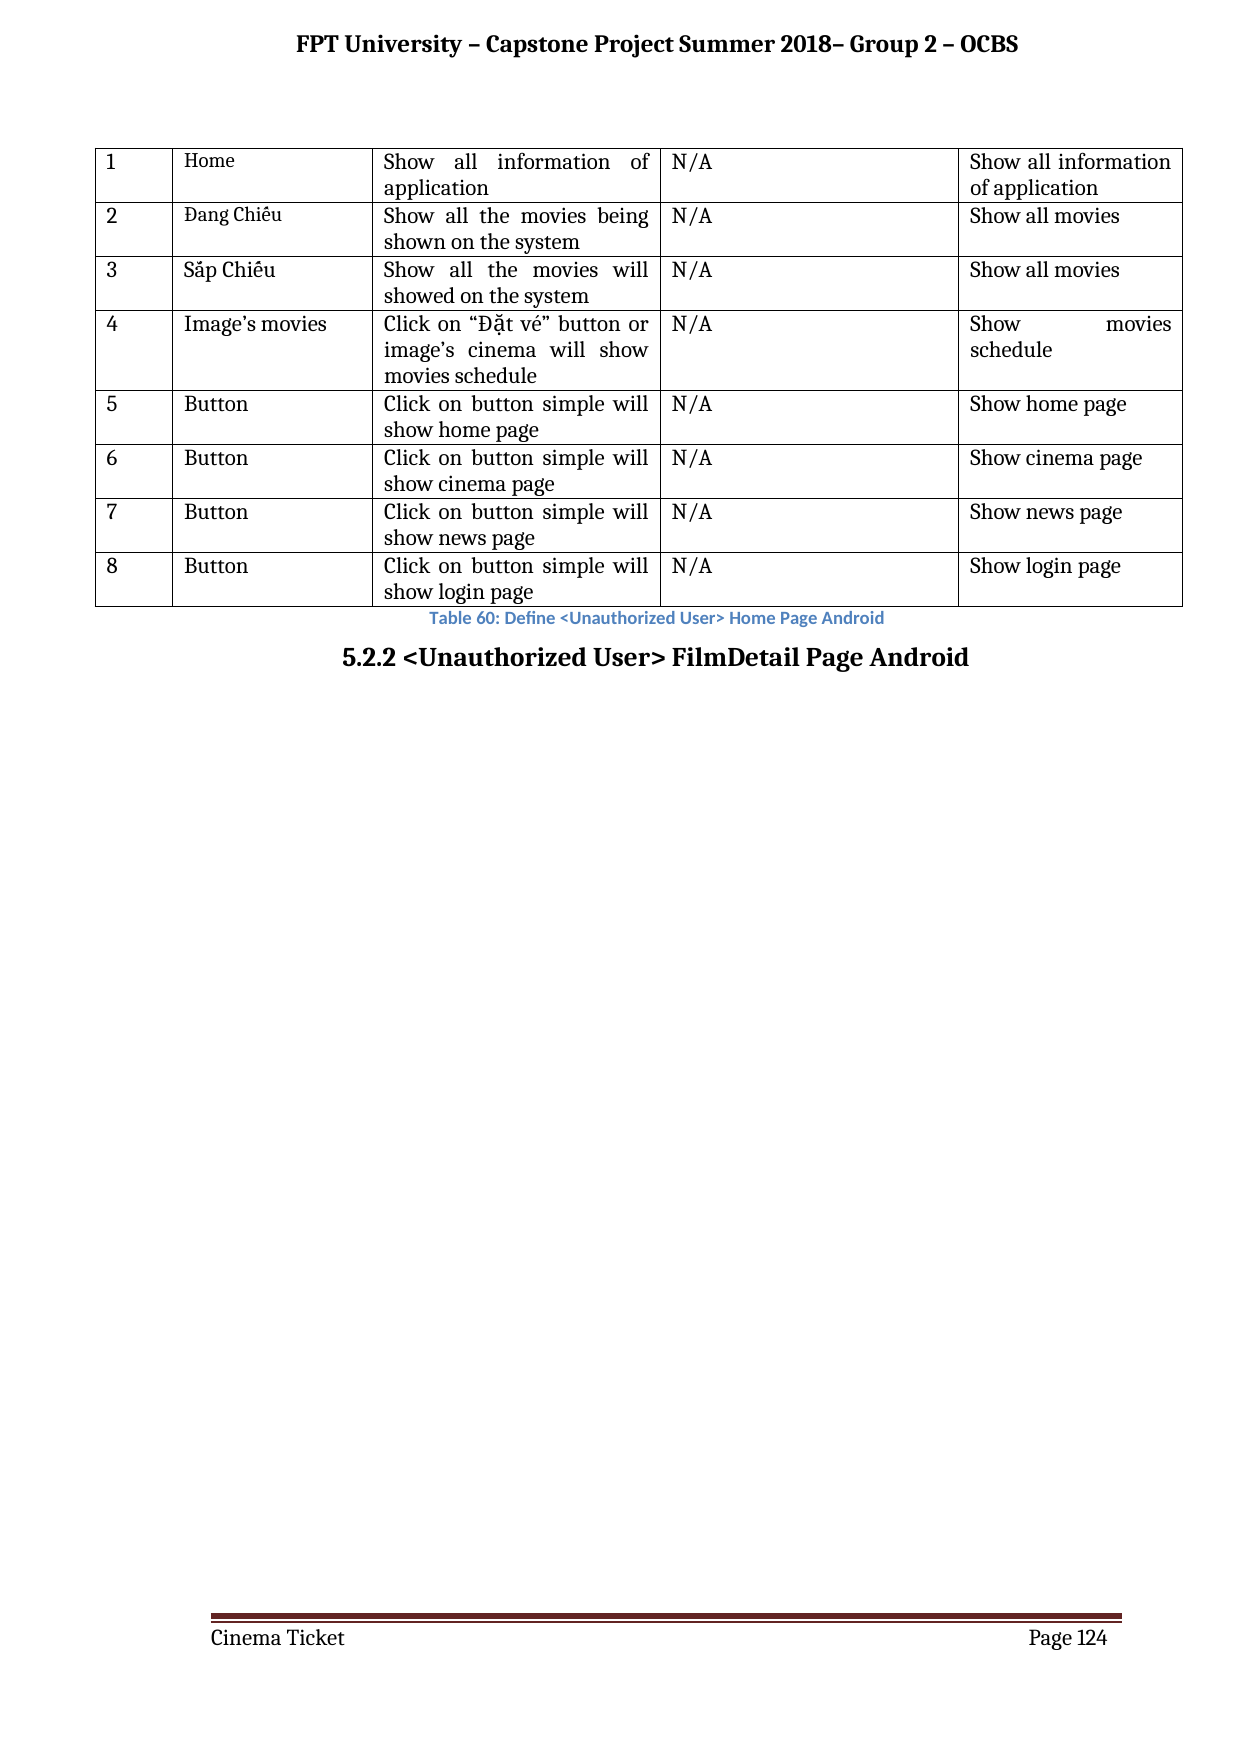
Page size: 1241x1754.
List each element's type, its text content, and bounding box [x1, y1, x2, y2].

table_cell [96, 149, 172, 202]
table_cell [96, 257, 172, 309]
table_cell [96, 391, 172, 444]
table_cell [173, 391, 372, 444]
subtitle <Unauthorized User> FilmDetail Page Android [342, 642, 1122, 673]
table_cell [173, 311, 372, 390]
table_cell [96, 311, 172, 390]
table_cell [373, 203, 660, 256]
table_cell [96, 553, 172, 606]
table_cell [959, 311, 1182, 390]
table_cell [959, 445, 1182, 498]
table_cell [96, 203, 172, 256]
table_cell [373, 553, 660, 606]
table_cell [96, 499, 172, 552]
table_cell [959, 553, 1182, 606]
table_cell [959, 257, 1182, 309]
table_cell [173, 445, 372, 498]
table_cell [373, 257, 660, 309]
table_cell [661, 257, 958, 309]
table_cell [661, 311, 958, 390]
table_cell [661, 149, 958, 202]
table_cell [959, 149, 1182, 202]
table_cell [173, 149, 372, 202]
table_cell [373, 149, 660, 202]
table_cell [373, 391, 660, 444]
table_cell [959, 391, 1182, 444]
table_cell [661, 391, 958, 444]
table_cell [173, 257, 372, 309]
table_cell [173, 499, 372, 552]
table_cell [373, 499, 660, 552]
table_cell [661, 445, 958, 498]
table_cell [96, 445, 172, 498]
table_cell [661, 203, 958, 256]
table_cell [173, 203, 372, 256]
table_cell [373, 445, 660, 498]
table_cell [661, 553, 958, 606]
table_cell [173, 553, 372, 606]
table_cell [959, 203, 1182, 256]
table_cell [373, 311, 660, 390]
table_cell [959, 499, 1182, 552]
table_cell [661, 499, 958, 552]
